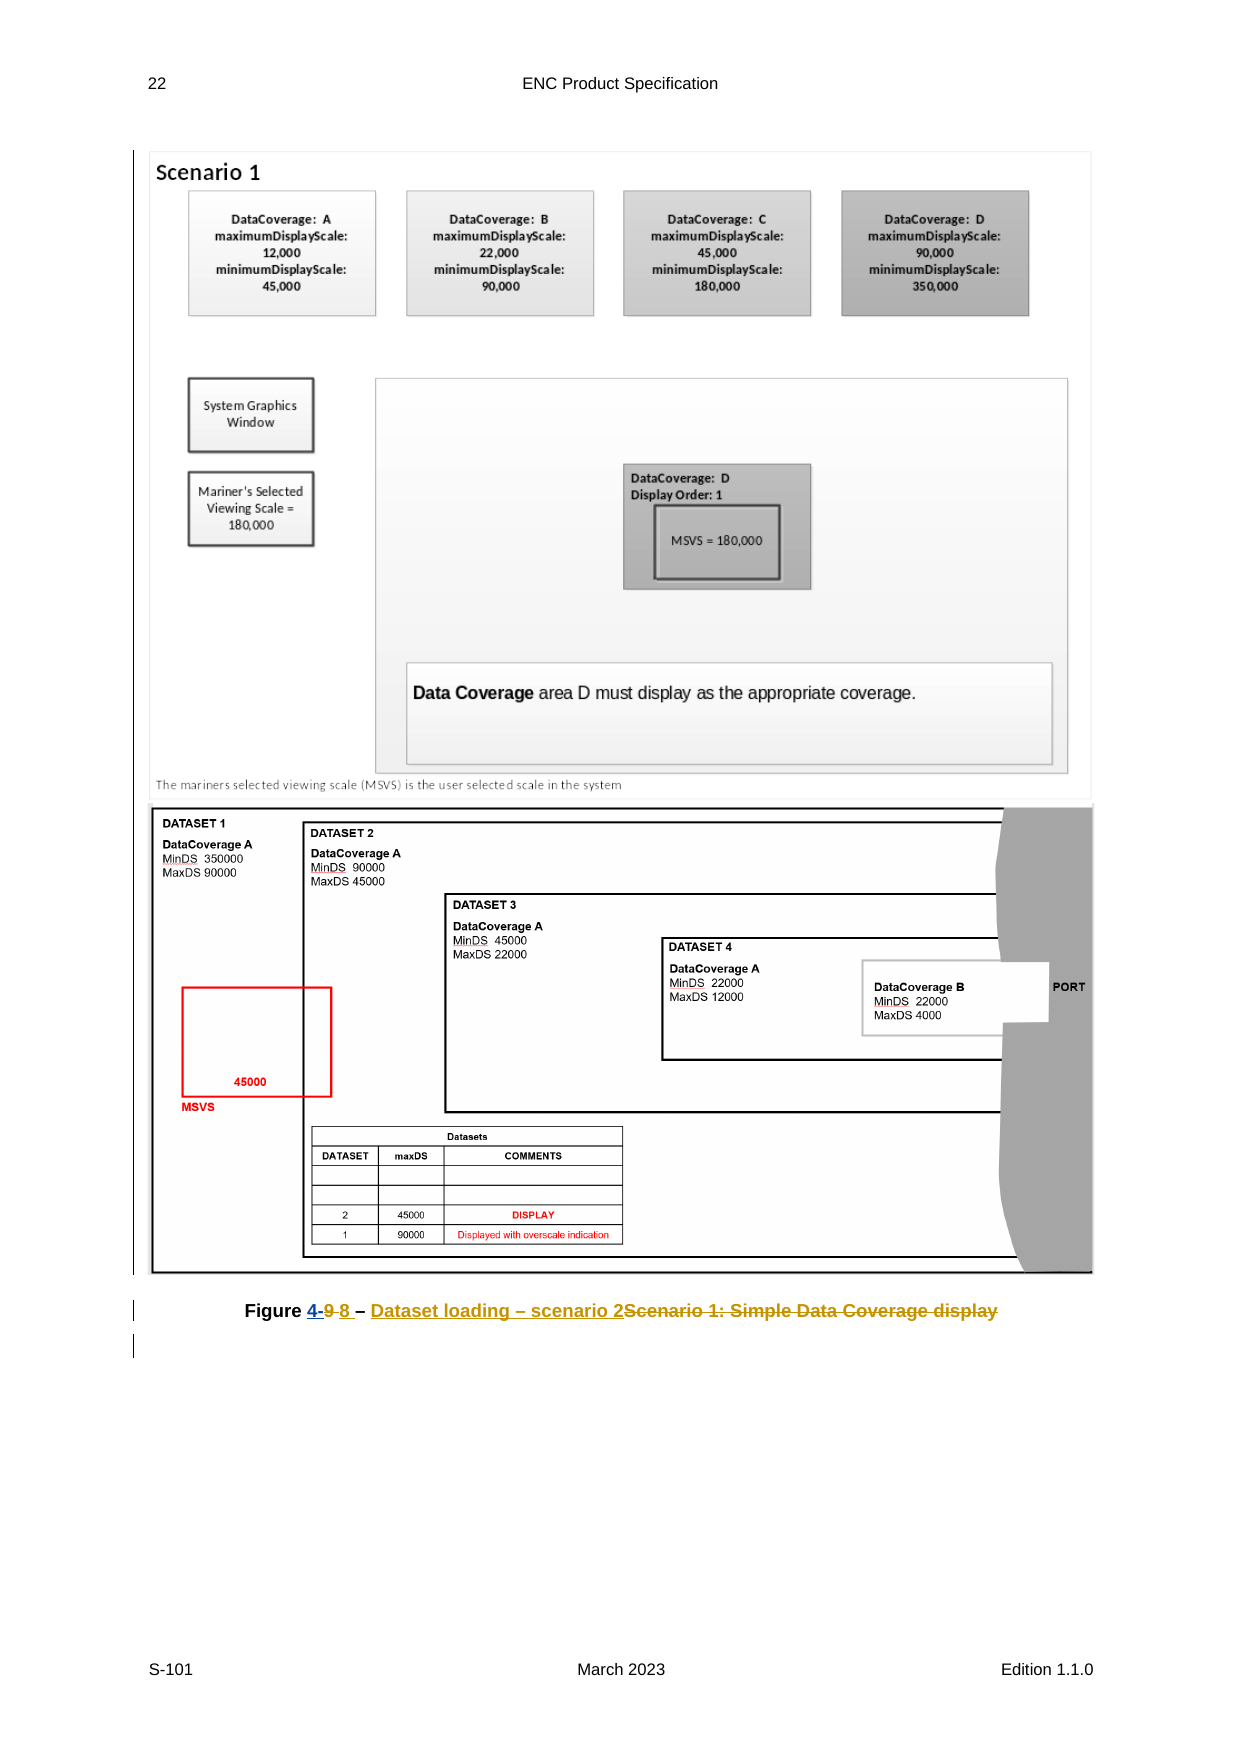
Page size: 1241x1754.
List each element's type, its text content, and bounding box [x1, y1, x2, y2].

text Figure – [148, 1299, 1094, 1321]
picture [147, 803, 1095, 1275]
